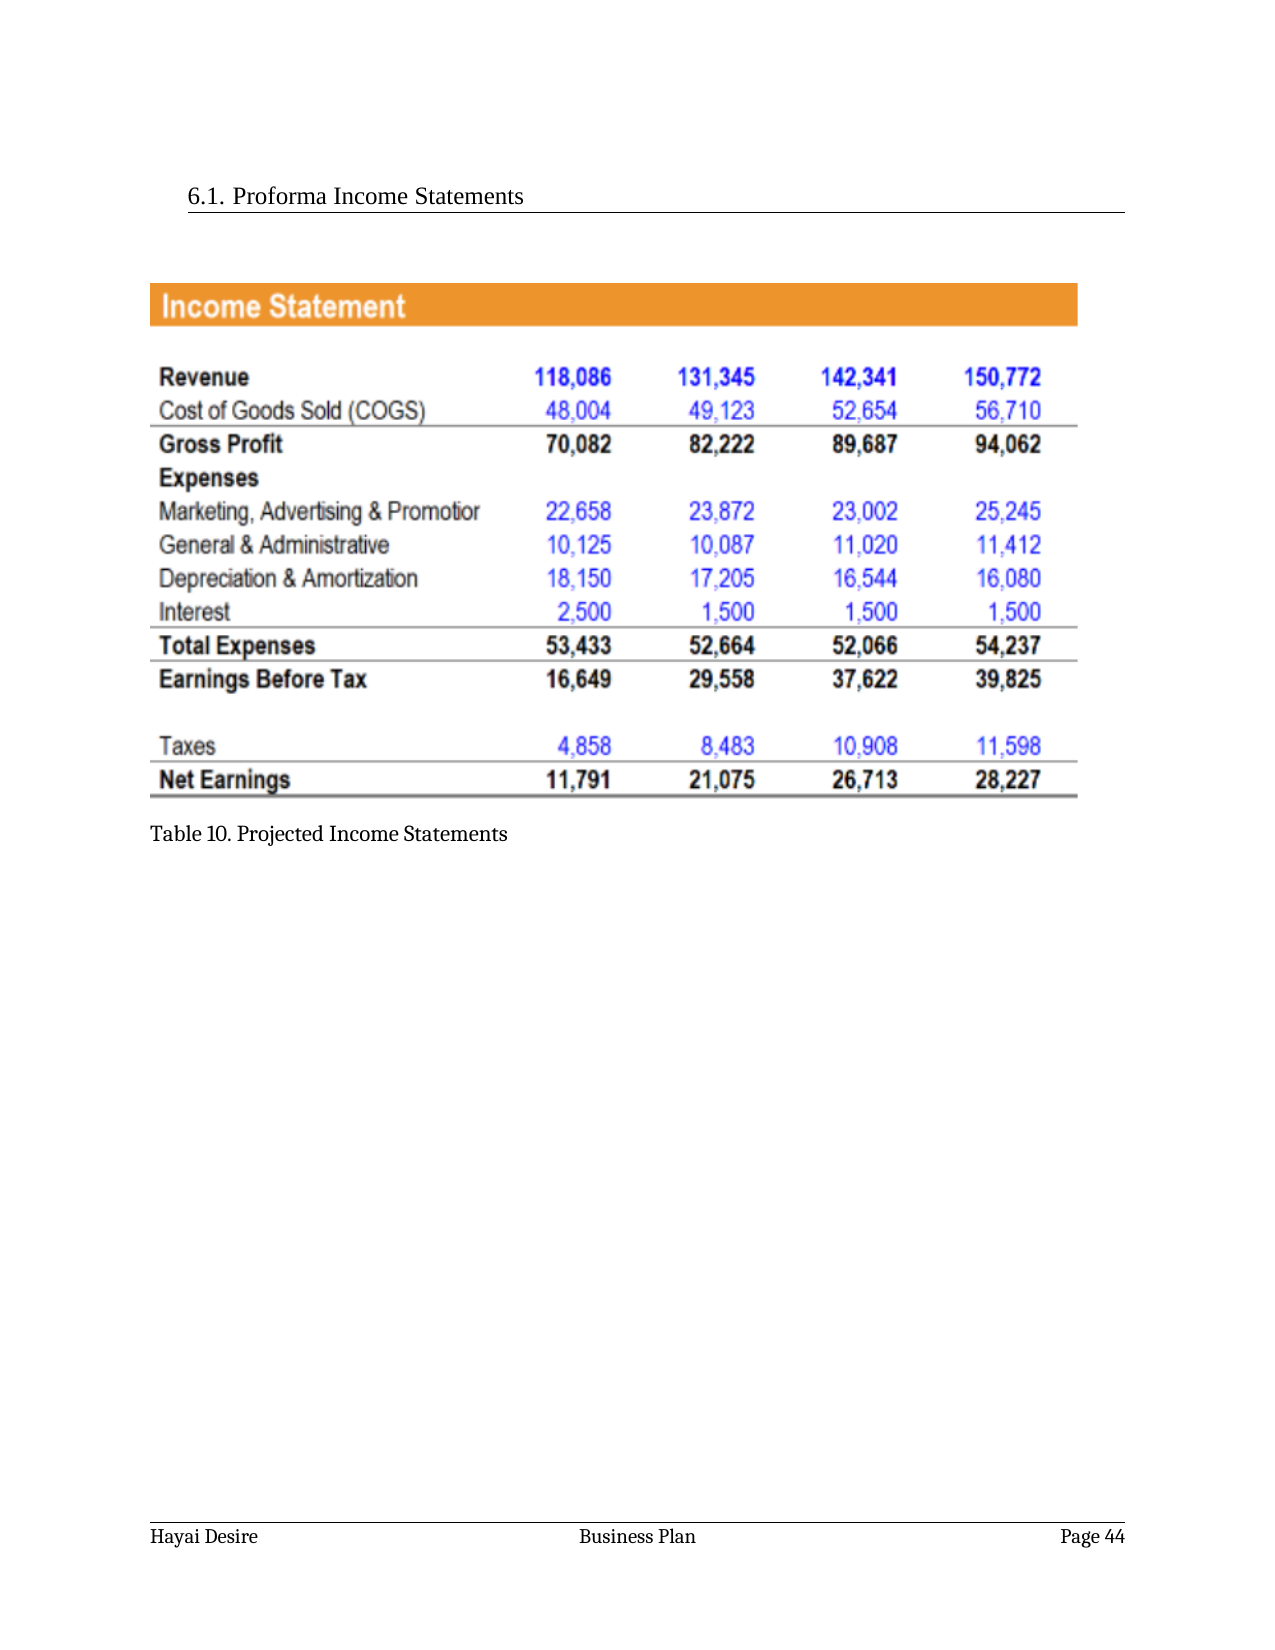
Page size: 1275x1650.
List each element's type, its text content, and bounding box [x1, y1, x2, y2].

subtitle Proforma Income Statements [187, 181, 1125, 213]
text Table 10. Projected Income Statements [150, 821, 1125, 847]
